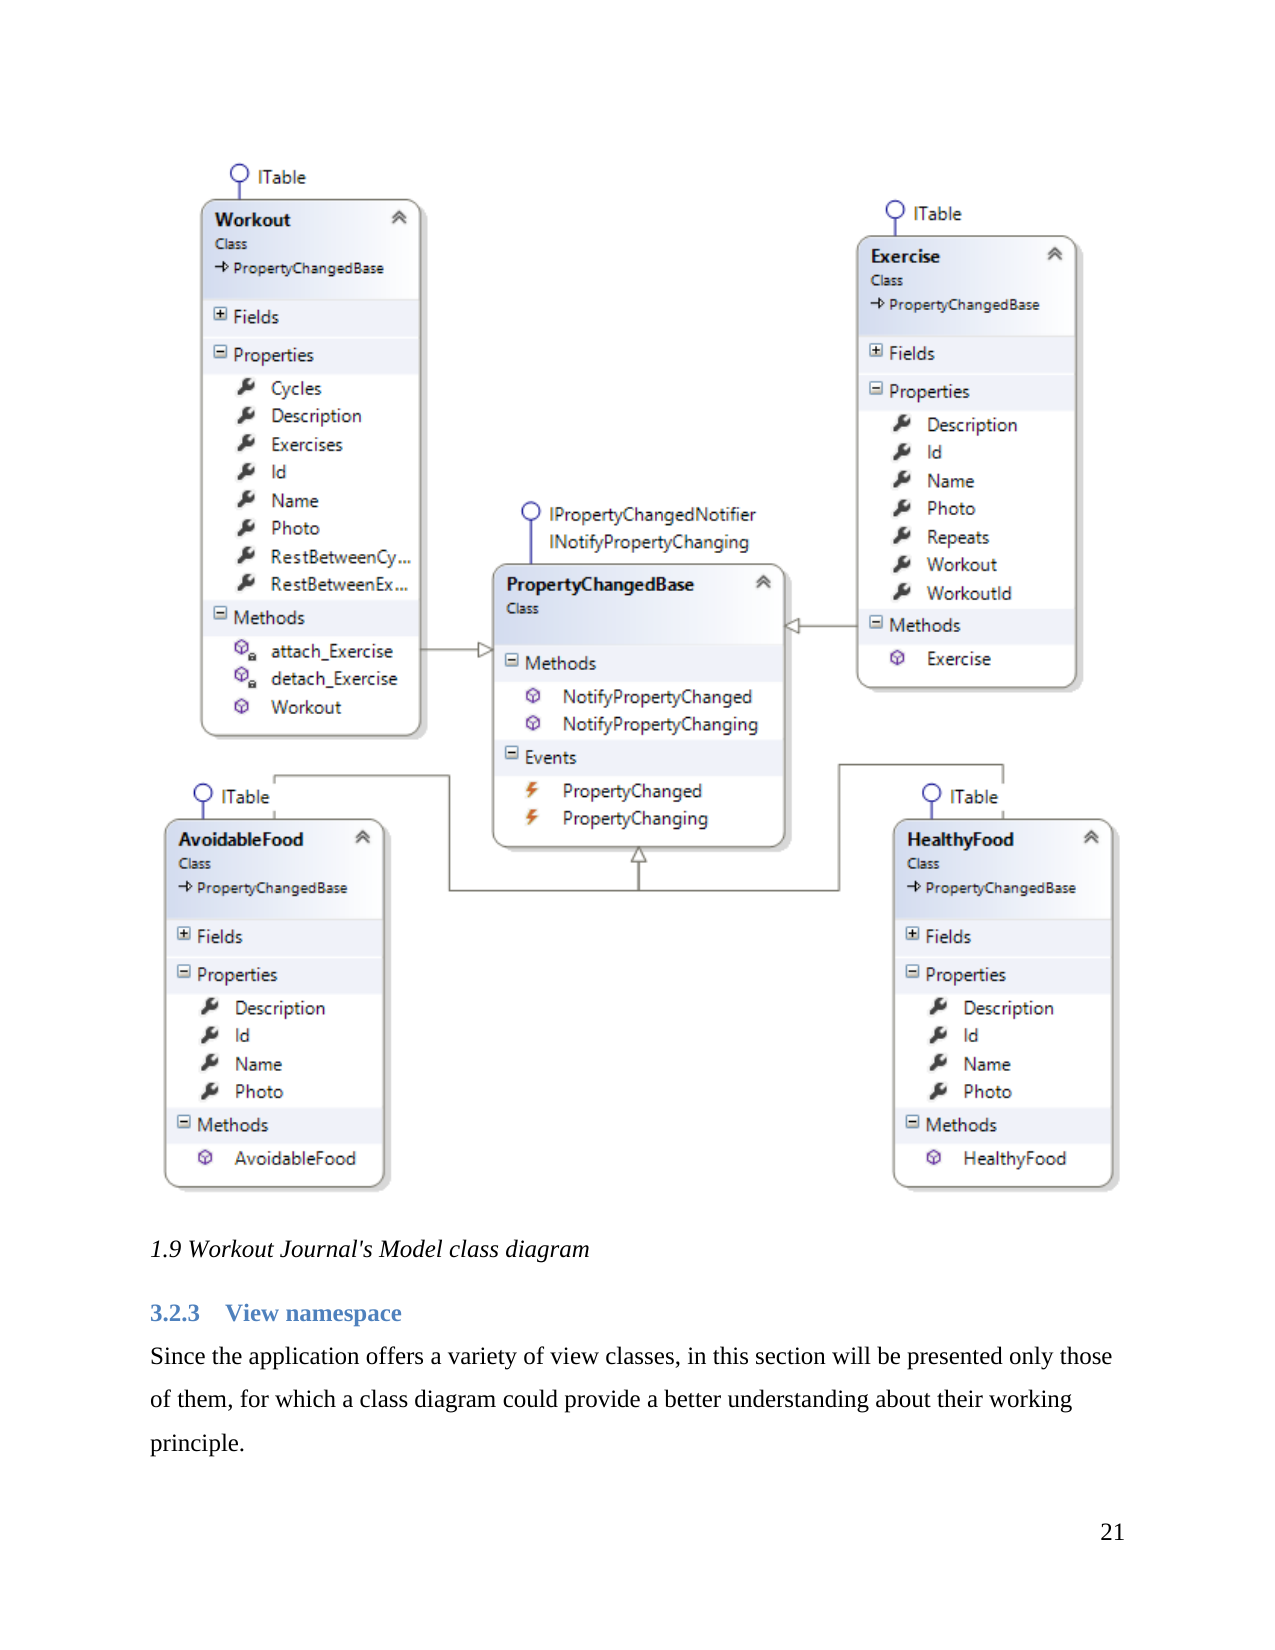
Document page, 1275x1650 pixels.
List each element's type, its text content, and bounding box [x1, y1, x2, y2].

subtitle View namespace [150, 1298, 1125, 1327]
picture [150, 150, 1125, 1200]
text 1.9 Workout Journal's Model class diagram [150, 1234, 1125, 1263]
text Since the application offers a variety of view classes, in this section will be presented only those of them, for which a class diagram could provide a better understanding about their working principle. [150, 1341, 1125, 1456]
